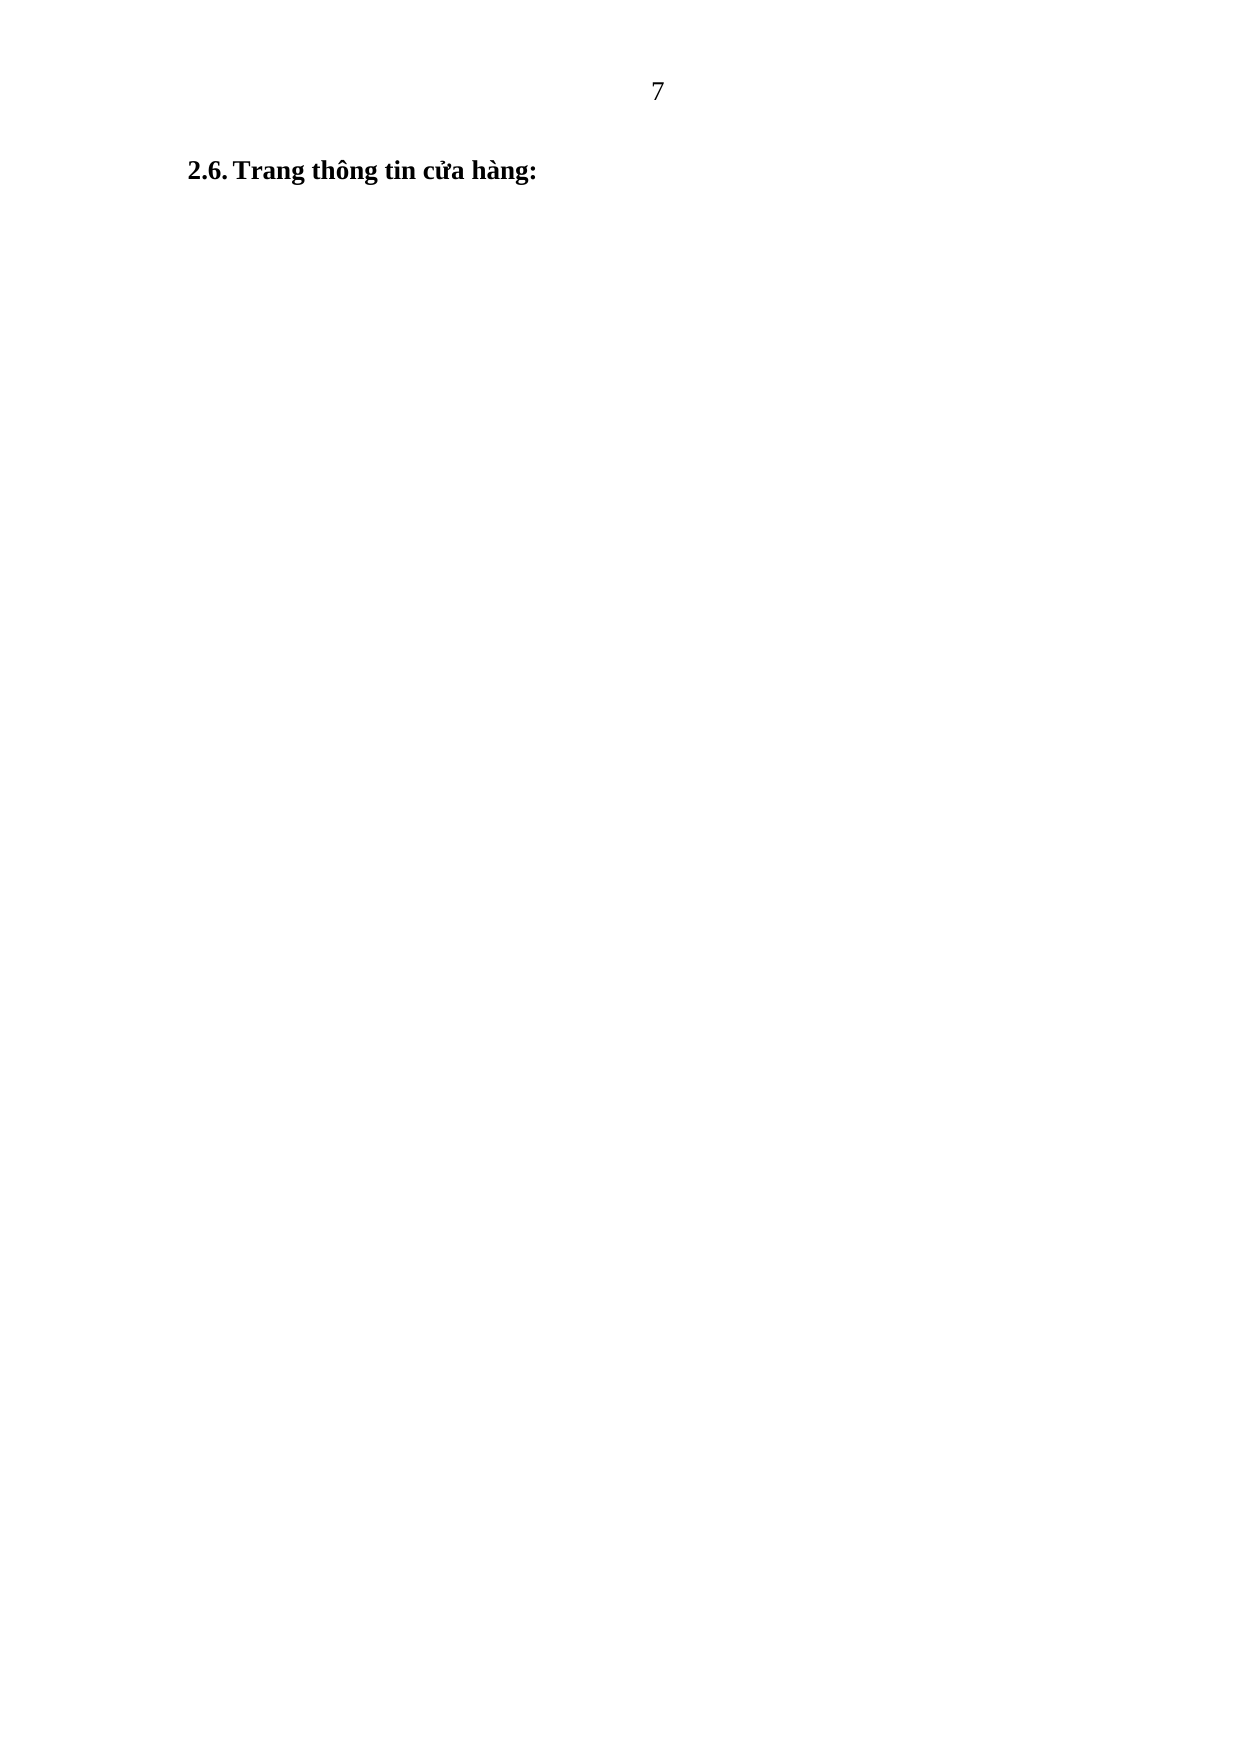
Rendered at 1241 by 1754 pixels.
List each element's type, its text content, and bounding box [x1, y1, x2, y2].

subtitle Trang thông tin cửa hàng: [187, 154, 1090, 185]
